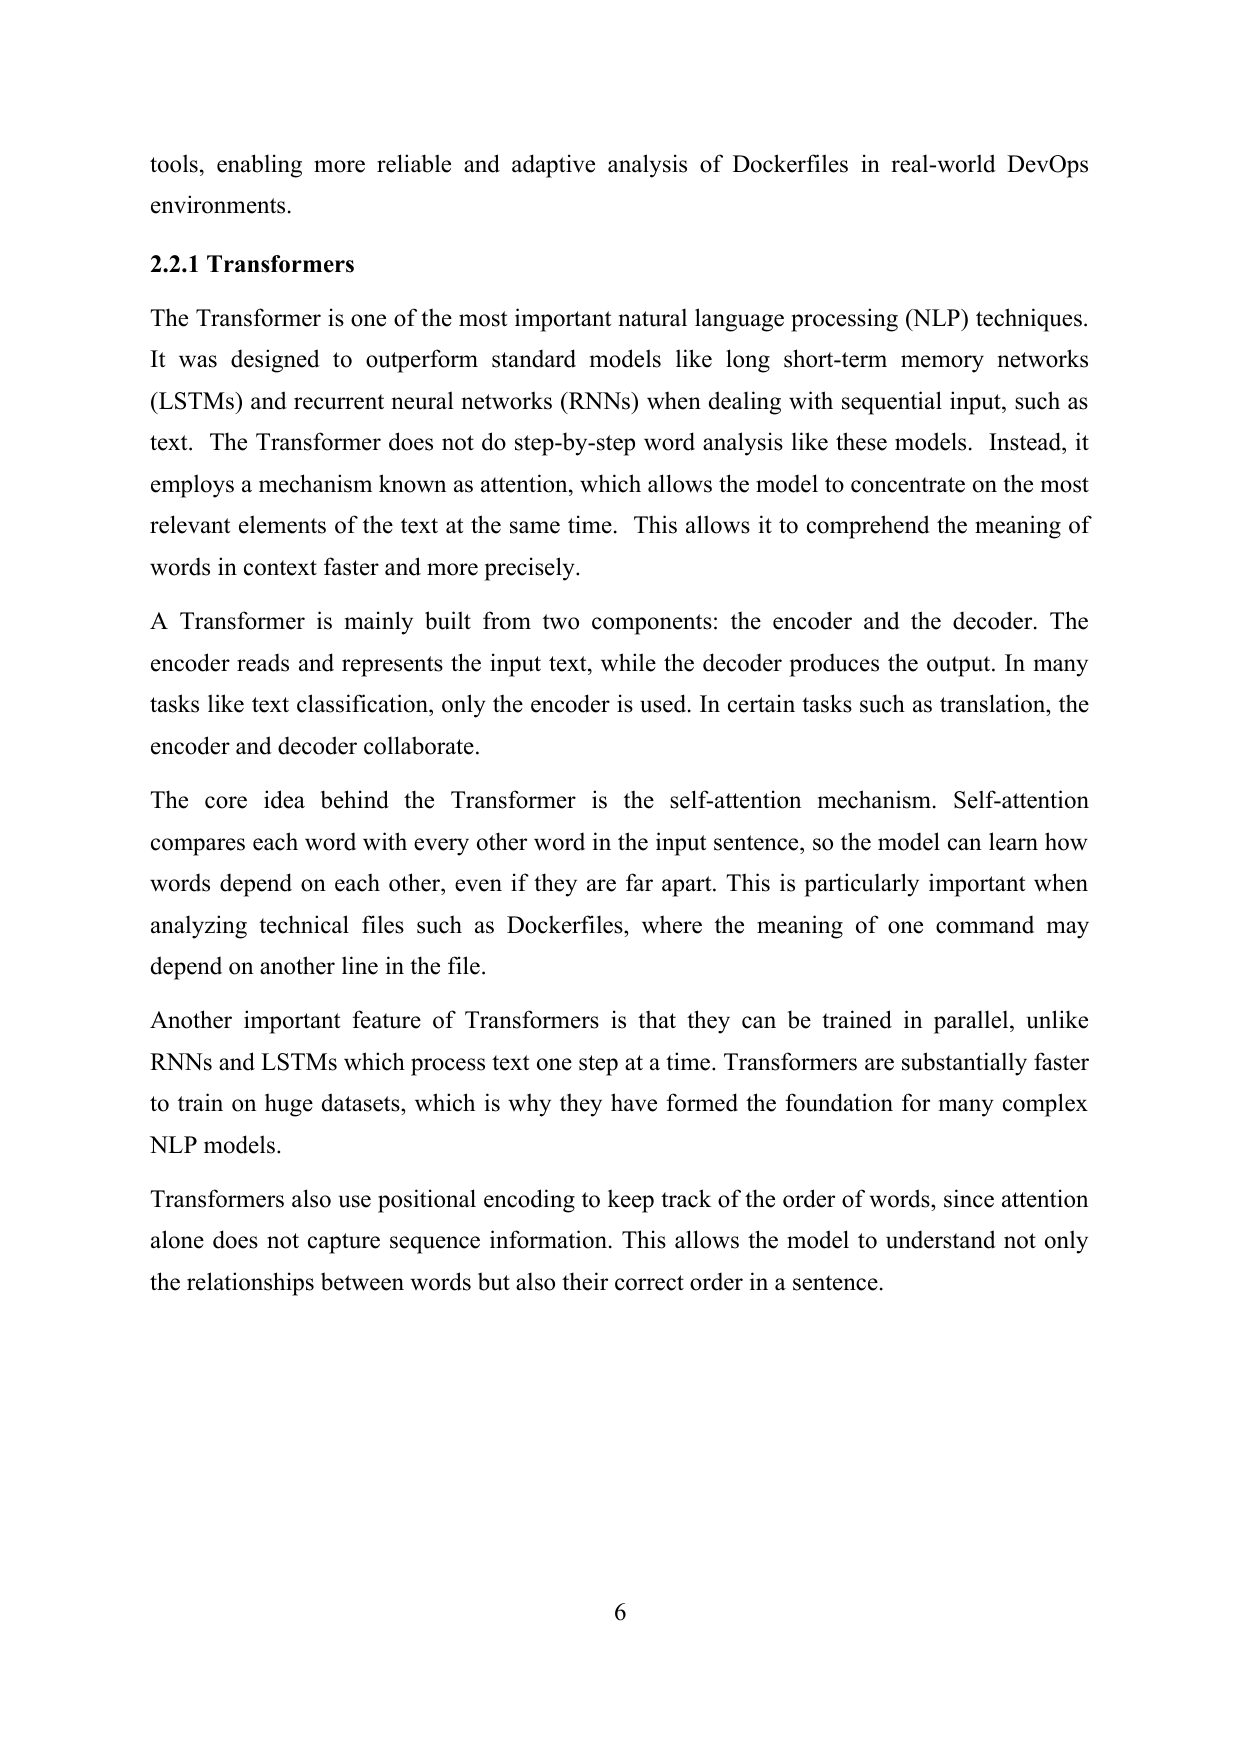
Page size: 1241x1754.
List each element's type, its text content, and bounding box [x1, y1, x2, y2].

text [150, 150, 1090, 219]
text The Transformer is one of the most important natural language processing (NLP) techniques. It was designed to outperform standard models like long short-term memory networks (LSTMs) and recurrent neural networks (RNNs) when dealing with sequential input, such as text. The Transformer does not do step-by-step word analysis like these models. Instead, it employs a mechanism known as attention, which allows the model to concentrate on the most relevant elements of the text at the same time. This allows it to comprehend the meaning of words in context faster and more precisely. [150, 304, 1090, 581]
text A Transformer is mainly built from two components: the encoder and the decoder. The encoder reads and represents the input text, while the decoder produces the output. In many tasks like text classification, only the encoder is used. In certain tasks such as translation, the encoder and decoder collaborate. [150, 607, 1090, 760]
text Transformers also use positional encoding to keep track of the order of words, since attention alone does not capture sequence information. This allows the model to understand not only the relationships between words but also their correct order in a sentence. [150, 1185, 1090, 1296]
subtitle 2.2.1 Transformers [150, 250, 1090, 277]
text The core idea behind the Transformer is the self-attention mechanism. Self-attention compares each word with every other word in the input sentence, so the model can learn how words depend on each other, even if they are far apart. This is particularly important when analyzing technical files such as Dockerfiles, where the meaning of one command may depend on another line in the file. [150, 786, 1090, 980]
text Another important feature of Transformers is that they can be trained in parallel, unlike RNNs and LSTMs which process text one step at a time. Transformers are substantially faster to train on huge datasets, which is why they have formed the foundation for many complex NLP models. [150, 1006, 1090, 1159]
